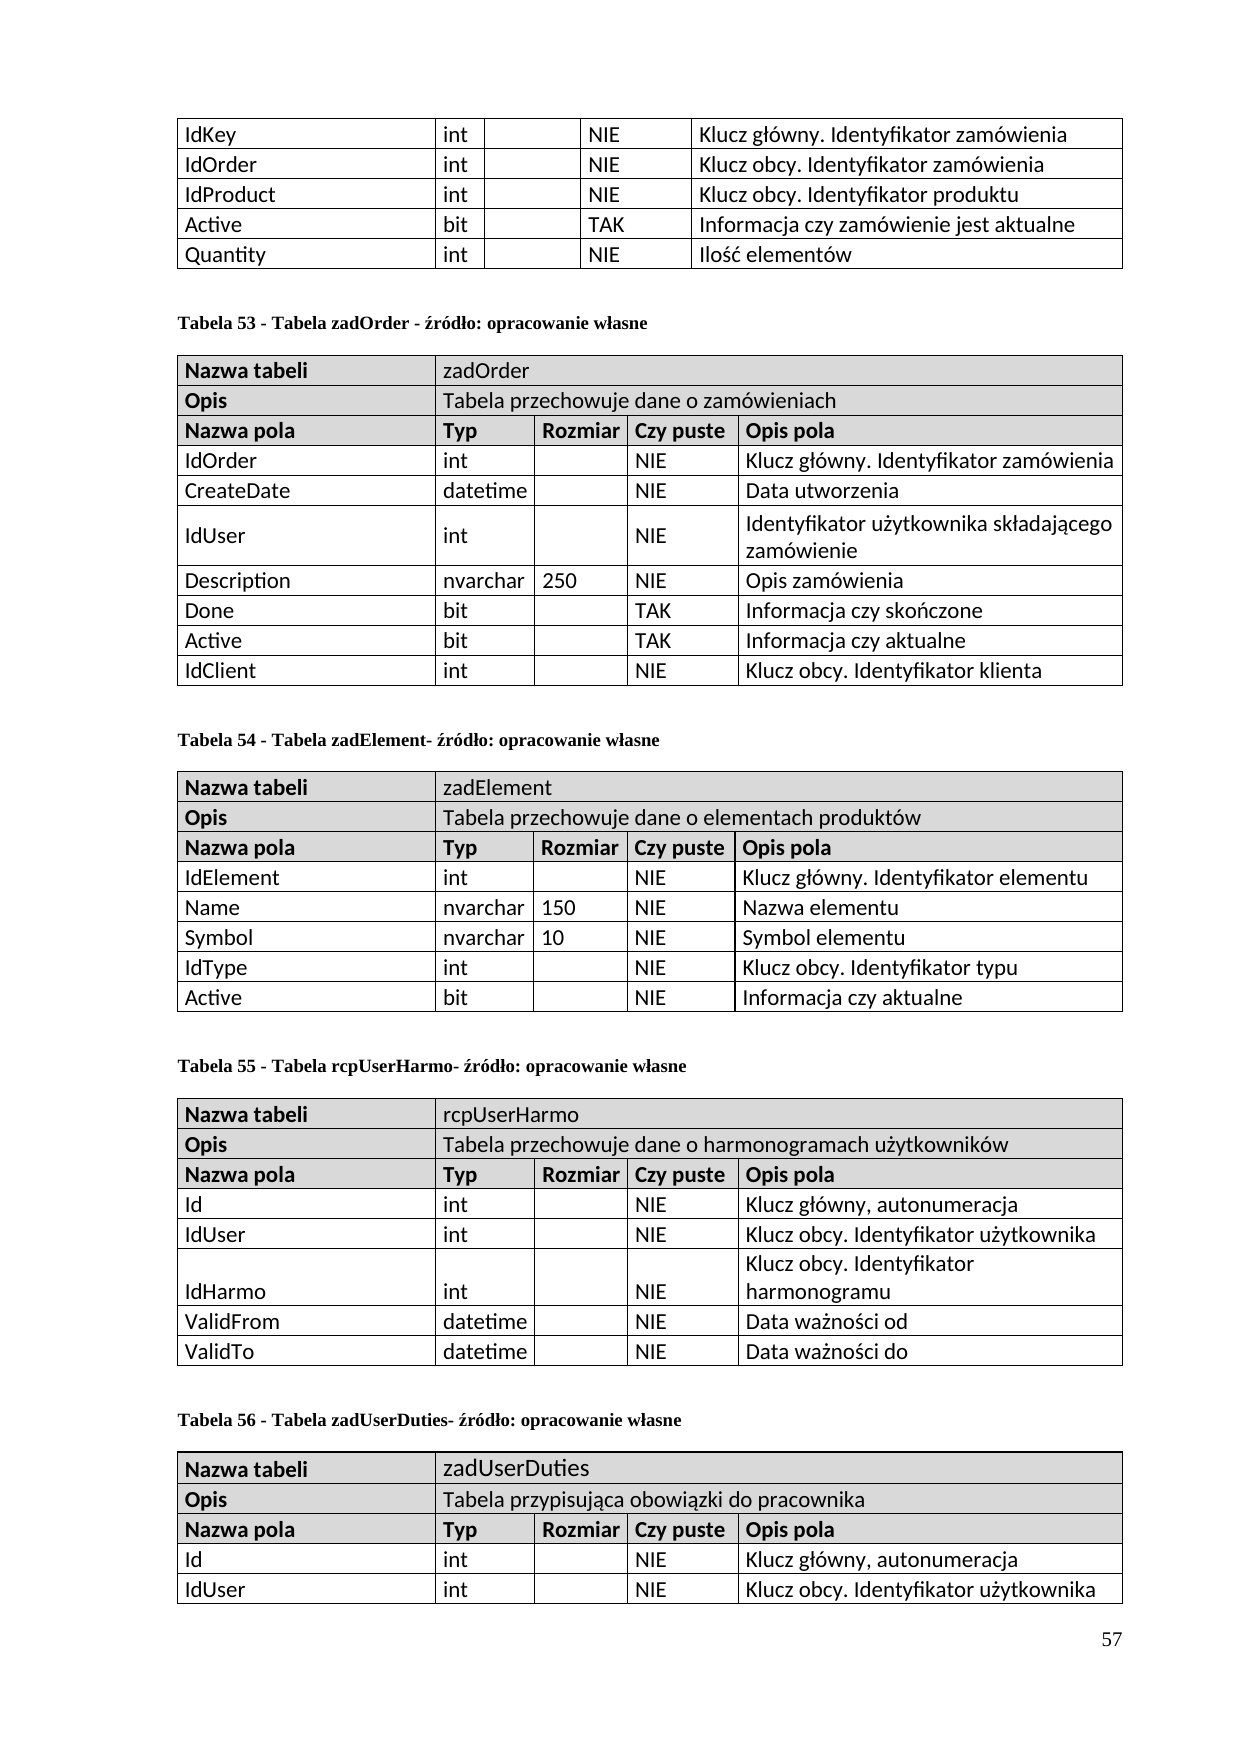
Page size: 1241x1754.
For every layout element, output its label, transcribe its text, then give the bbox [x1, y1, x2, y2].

table_cell [535, 446, 627, 475]
table_cell 10 [534, 922, 627, 951]
table_cell [535, 596, 627, 625]
table_cell int [436, 1189, 534, 1218]
table_cell Active [178, 982, 435, 1011]
table_cell int [436, 1249, 534, 1305]
table_cell Typ [436, 832, 533, 861]
table_cell Data utworzenia [739, 476, 1122, 505]
table_cell Klucz główny. Identyfikator zamówienia [739, 446, 1122, 475]
table_cell NIE [628, 1219, 738, 1248]
table_cell IdType [178, 952, 435, 981]
table_cell Identyfikator użytkownika składającego zamówienie [739, 506, 1122, 565]
table_cell Quantity [178, 239, 435, 268]
table_cell NIE [628, 566, 738, 595]
table_cell [535, 656, 627, 685]
table_cell Klucz obcy. Identyfikator zamówienia [692, 149, 1122, 178]
table_cell datetime [436, 1306, 534, 1335]
table_cell NIE [628, 1544, 738, 1573]
table_cell [535, 1574, 627, 1603]
table_cell [534, 862, 627, 891]
table_cell IdKey [178, 119, 435, 148]
text Tabela 53 - Tabela zadOrder - źródło: opracowanie własne [177, 312, 1122, 334]
table_cell [534, 982, 627, 1011]
table_cell Opis pola [739, 1159, 1122, 1188]
table_cell ValidFrom [178, 1306, 435, 1335]
table_cell [535, 1189, 627, 1218]
table_cell int [436, 1219, 534, 1248]
table_cell bit [436, 209, 484, 238]
table_cell int [436, 1544, 534, 1573]
table_header zadElement [436, 772, 1122, 801]
text Tabela 56 - Tabela zadUserDuties- źródło: opracowanie własne [177, 1409, 1122, 1431]
table_cell 150 [534, 892, 627, 921]
table_cell TAK [628, 626, 738, 655]
table_cell IdHarmo [178, 1249, 435, 1305]
table_cell [535, 1219, 627, 1248]
table_cell NIE [628, 506, 738, 565]
table_cell bit [436, 596, 534, 625]
table_cell Klucz główny, autonumeracja [739, 1189, 1122, 1218]
table_cell Opis [178, 1484, 435, 1513]
table_cell Symbol [178, 922, 435, 951]
table_cell TAK [581, 209, 691, 238]
table_cell Name [178, 892, 435, 921]
table_header zadUserDuties [436, 1453, 1122, 1483]
table_cell Rozmiar [535, 1514, 627, 1543]
table_cell Data ważności od [739, 1306, 1122, 1335]
table_cell [535, 506, 627, 565]
table_header rcpUserHarmo [436, 1099, 1122, 1128]
table_cell [535, 476, 627, 505]
table_cell IdClient [178, 656, 435, 685]
table_cell NIE [628, 476, 738, 505]
table_cell IdOrder [178, 446, 435, 475]
table_cell nvarchar [436, 922, 533, 951]
table_cell int [436, 119, 484, 148]
table_cell Klucz obcy. Identyfikator klienta [739, 656, 1122, 685]
table_cell [535, 1544, 627, 1573]
table_cell Opis pola [739, 1514, 1122, 1543]
table_cell Czy puste [628, 1159, 738, 1188]
table_cell int [436, 1574, 534, 1603]
table_cell Czy puste [628, 416, 738, 445]
table_cell Klucz obcy. Identyfikator użytkownika [739, 1219, 1122, 1248]
table_header Nazwa tabeli [178, 356, 435, 385]
table_header Nazwa tabeli [178, 772, 435, 801]
table_cell bit [436, 982, 533, 1011]
table_cell Rozmiar [535, 1159, 627, 1188]
table_cell Nazwa pola [178, 832, 435, 861]
table_cell TAK [628, 596, 738, 625]
table_cell Czy puste [628, 1514, 738, 1543]
table_cell NIE [628, 1336, 738, 1365]
table_cell Tabela przechowuje dane o elementach produktów [436, 802, 1122, 831]
table_cell Opis [178, 386, 435, 415]
table_cell Tabela przechowuje dane o zamówieniach [436, 386, 1122, 415]
table_cell NIE [628, 1306, 738, 1335]
text Tabela 54 - Tabela zadElement- źródło: opracowanie własne [177, 729, 1122, 750]
table_cell NIE [581, 179, 691, 208]
table_cell Rozmiar [535, 416, 627, 445]
table_cell Opis pola [736, 832, 1122, 861]
table_cell [485, 119, 580, 148]
table_cell Ilość elementów [692, 239, 1122, 268]
table_cell [535, 626, 627, 655]
table_cell Description [178, 566, 435, 595]
table_cell Opis [178, 802, 435, 831]
table_cell NIE [628, 656, 738, 685]
table_cell Opis [178, 1129, 435, 1158]
table_cell int [436, 506, 534, 565]
table_cell NIE [628, 1574, 738, 1603]
table_cell Done [178, 596, 435, 625]
table_cell Opis pola [739, 416, 1122, 445]
table_cell Czy puste [628, 832, 734, 861]
table_cell Informacja czy skończone [739, 596, 1122, 625]
table_cell int [436, 862, 533, 891]
table_cell Opis zamówienia [739, 566, 1122, 595]
table_cell int [436, 952, 533, 981]
table_cell Informacja czy aktualne [739, 626, 1122, 655]
table_cell Typ [436, 416, 534, 445]
table_cell int [436, 446, 534, 475]
table_cell [485, 149, 580, 178]
table_cell Klucz główny. Identyfikator zamówienia [692, 119, 1122, 148]
table_cell NIE [581, 239, 691, 268]
table_cell NIE [628, 952, 734, 981]
table_cell [535, 1336, 627, 1365]
table_cell NIE [628, 862, 734, 891]
table_cell Symbol elementu [736, 922, 1122, 951]
table_cell nvarchar [436, 566, 534, 595]
table_cell Active [178, 626, 435, 655]
table_header zadOrder [436, 356, 1122, 385]
table_cell Nazwa elementu [736, 892, 1122, 921]
table_cell IdElement [178, 862, 435, 891]
table_cell Tabela przechowuje dane o harmonogramach użytkowników [436, 1129, 1122, 1158]
table_cell [485, 239, 580, 268]
table_cell Active [178, 209, 435, 238]
table_cell CreateDate [178, 476, 435, 505]
table_cell int [436, 149, 484, 178]
table_cell Klucz obcy. Identyfikator użytkownika [739, 1574, 1122, 1603]
table_cell Typ [436, 1159, 534, 1188]
table_cell IdUser [178, 1219, 435, 1248]
table_cell NIE [628, 1249, 738, 1305]
table_cell NIE [628, 892, 734, 921]
table_cell NIE [628, 922, 734, 951]
table_cell Klucz obcy. Identyfikator typu [736, 952, 1122, 981]
table_cell nvarchar [436, 892, 533, 921]
table_cell IdUser [178, 1574, 435, 1603]
table_cell datetime [436, 476, 534, 505]
table_cell NIE [581, 149, 691, 178]
table_cell Typ [436, 1514, 534, 1543]
table_cell int [436, 179, 484, 208]
table_cell int [436, 239, 484, 268]
table_cell IdProduct [178, 179, 435, 208]
table_cell IdOrder [178, 149, 435, 178]
table_cell Klucz główny, autonumeracja [739, 1544, 1122, 1573]
table_cell Klucz obcy. Identyfikator produktu [692, 179, 1122, 208]
table_cell Id [178, 1544, 435, 1573]
table_header Nazwa tabeli [178, 1099, 435, 1128]
table_cell [485, 179, 580, 208]
table_cell NIE [628, 446, 738, 475]
table_cell IdUser [178, 506, 435, 565]
table_cell bit [436, 626, 534, 655]
table_cell NIE [628, 1189, 738, 1218]
table_cell [535, 1306, 627, 1335]
table_cell Nazwa pola [178, 1514, 435, 1543]
table_cell [485, 209, 580, 238]
table_cell [535, 1249, 627, 1305]
table_cell Nazwa pola [178, 1159, 435, 1188]
table_cell ValidTo [178, 1336, 435, 1365]
table_cell Klucz obcy. Identyfikator harmonogramu [739, 1249, 1122, 1305]
table_cell Data ważności do [739, 1336, 1122, 1365]
table_cell Nazwa pola [178, 416, 435, 445]
table_cell NIE [628, 982, 734, 1011]
text Tabela 55 - Tabela rcpUserHarmo- źródło: opracowanie własne [177, 1055, 1122, 1077]
table_cell Informacja czy zamówienie jest aktualne [692, 209, 1122, 238]
table_cell int [436, 656, 534, 685]
table_cell Klucz główny. Identyfikator elementu [736, 862, 1122, 891]
table_header Nazwa tabeli [178, 1453, 435, 1483]
table_cell datetime [436, 1336, 534, 1365]
table_cell Id [178, 1189, 435, 1218]
table_cell Informacja czy aktualne [736, 982, 1122, 1011]
table_cell Rozmiar [534, 832, 627, 861]
table_cell 250 [535, 566, 627, 595]
table_cell Tabela przypisująca obowiązki do pracownika [436, 1484, 1122, 1513]
table_cell NIE [581, 119, 691, 148]
table_cell [534, 952, 627, 981]
